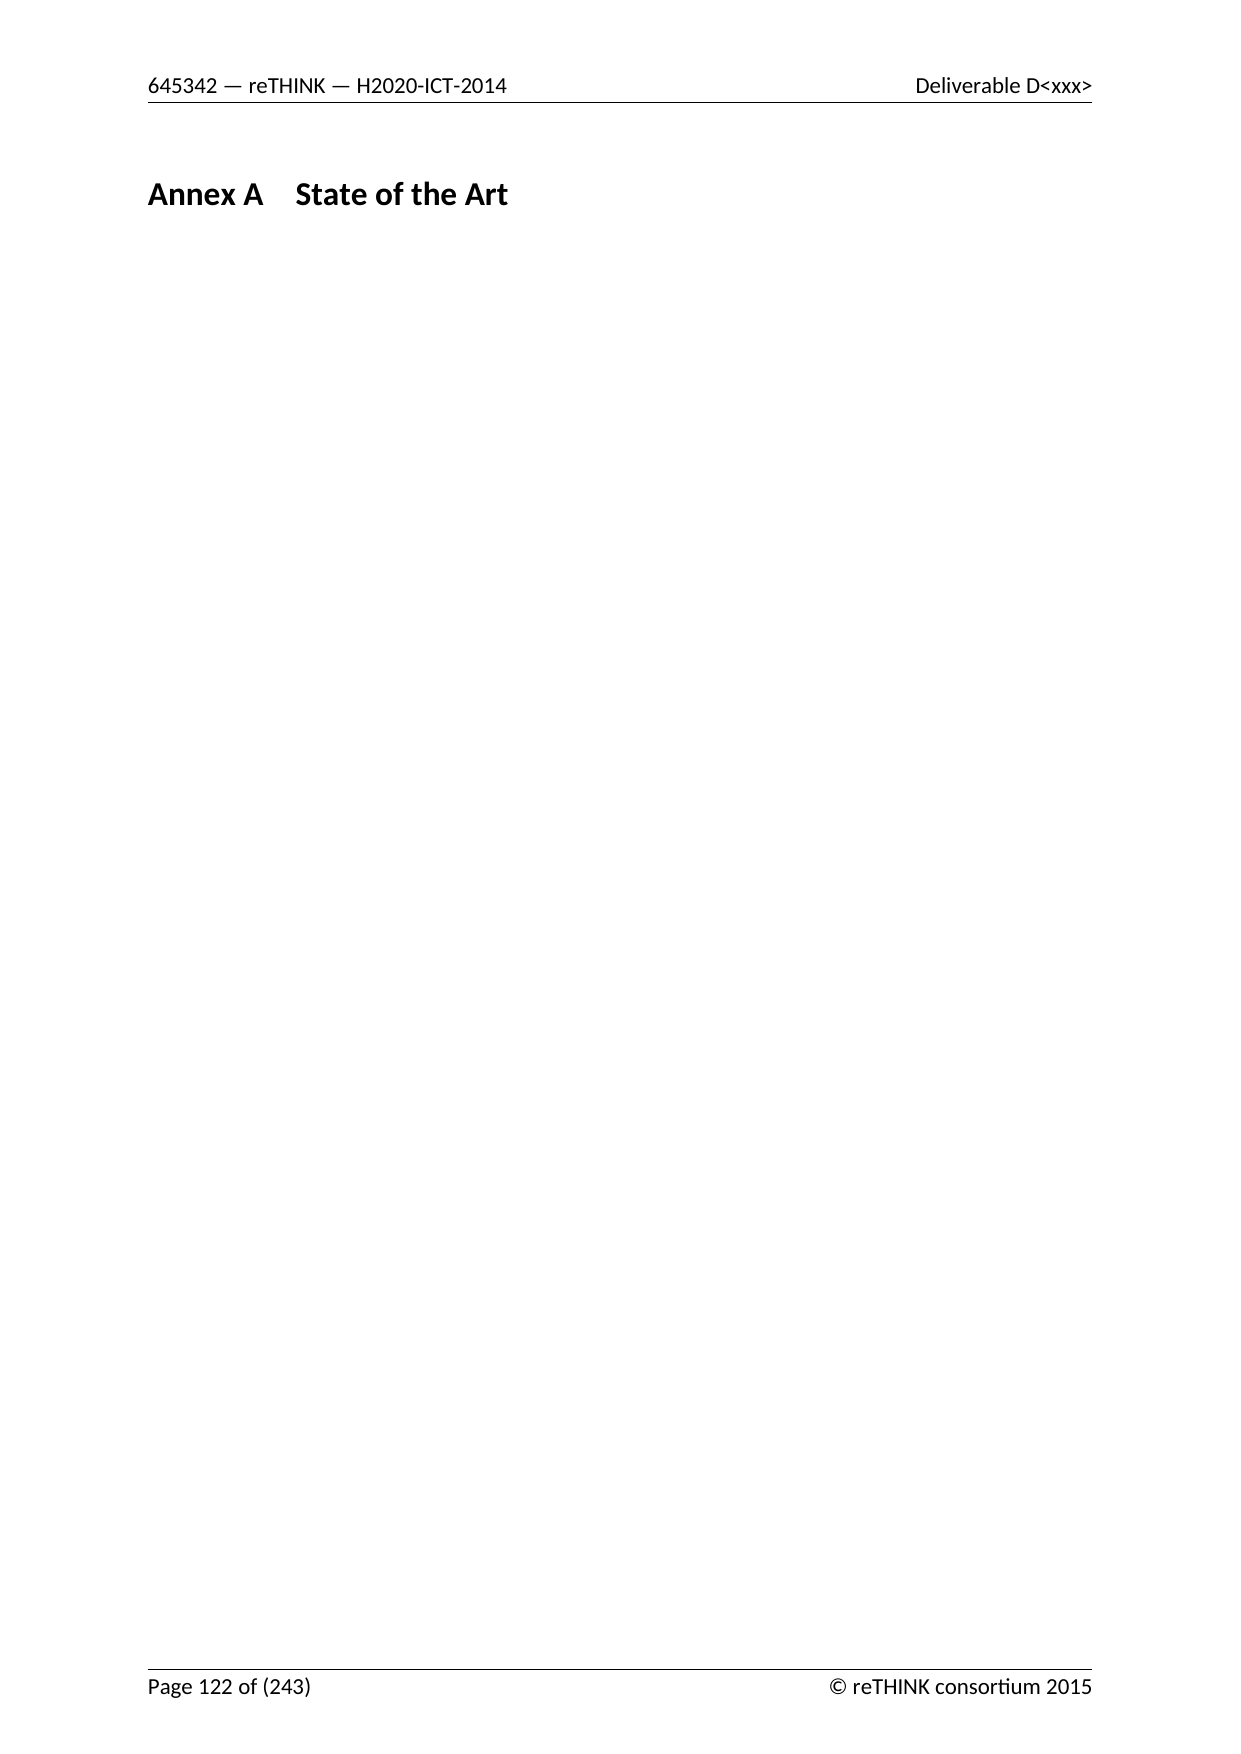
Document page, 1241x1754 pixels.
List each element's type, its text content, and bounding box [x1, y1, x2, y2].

text State of the Art [148, 173, 1092, 213]
